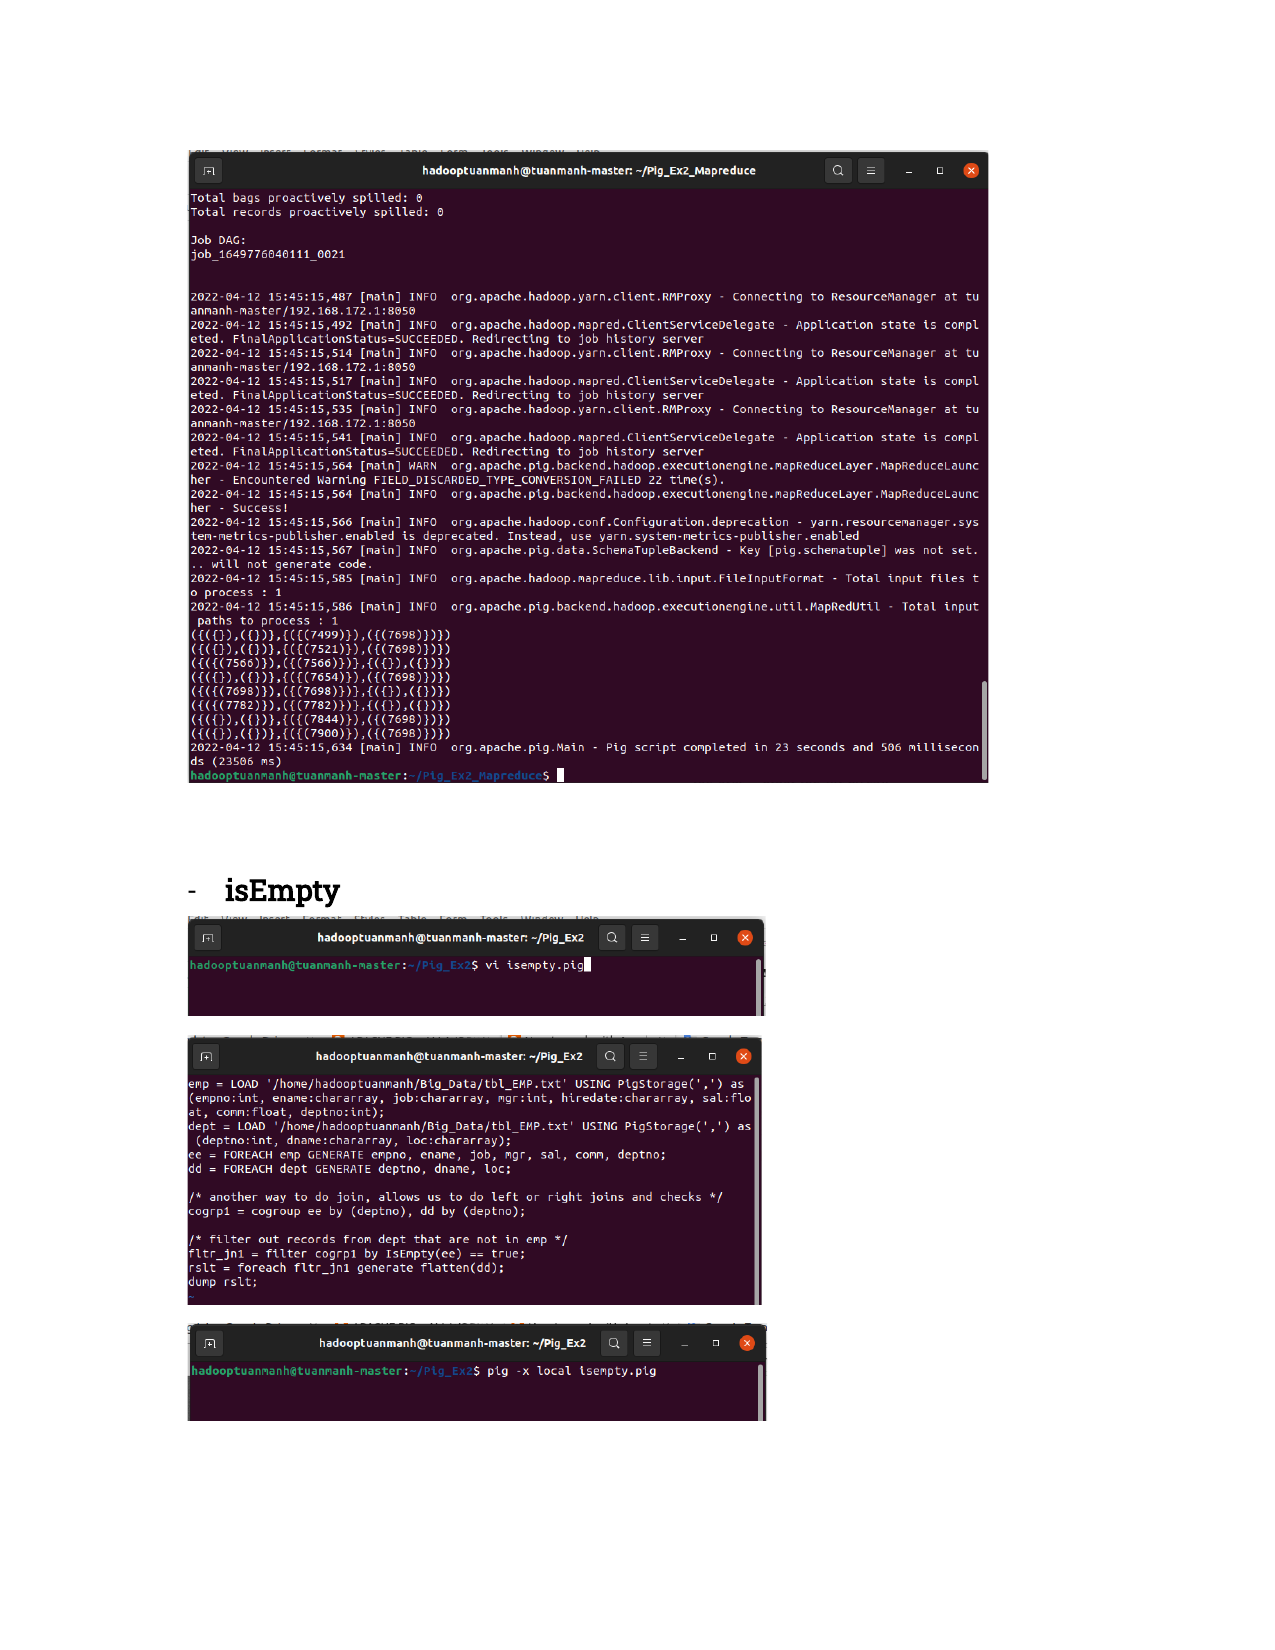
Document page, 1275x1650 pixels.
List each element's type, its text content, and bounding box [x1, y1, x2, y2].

picture [187, 150, 989, 783]
picture [187, 916, 766, 1016]
subtitle isEmpty [187, 870, 1125, 908]
picture [187, 1323, 768, 1421]
picture [187, 1035, 762, 1305]
